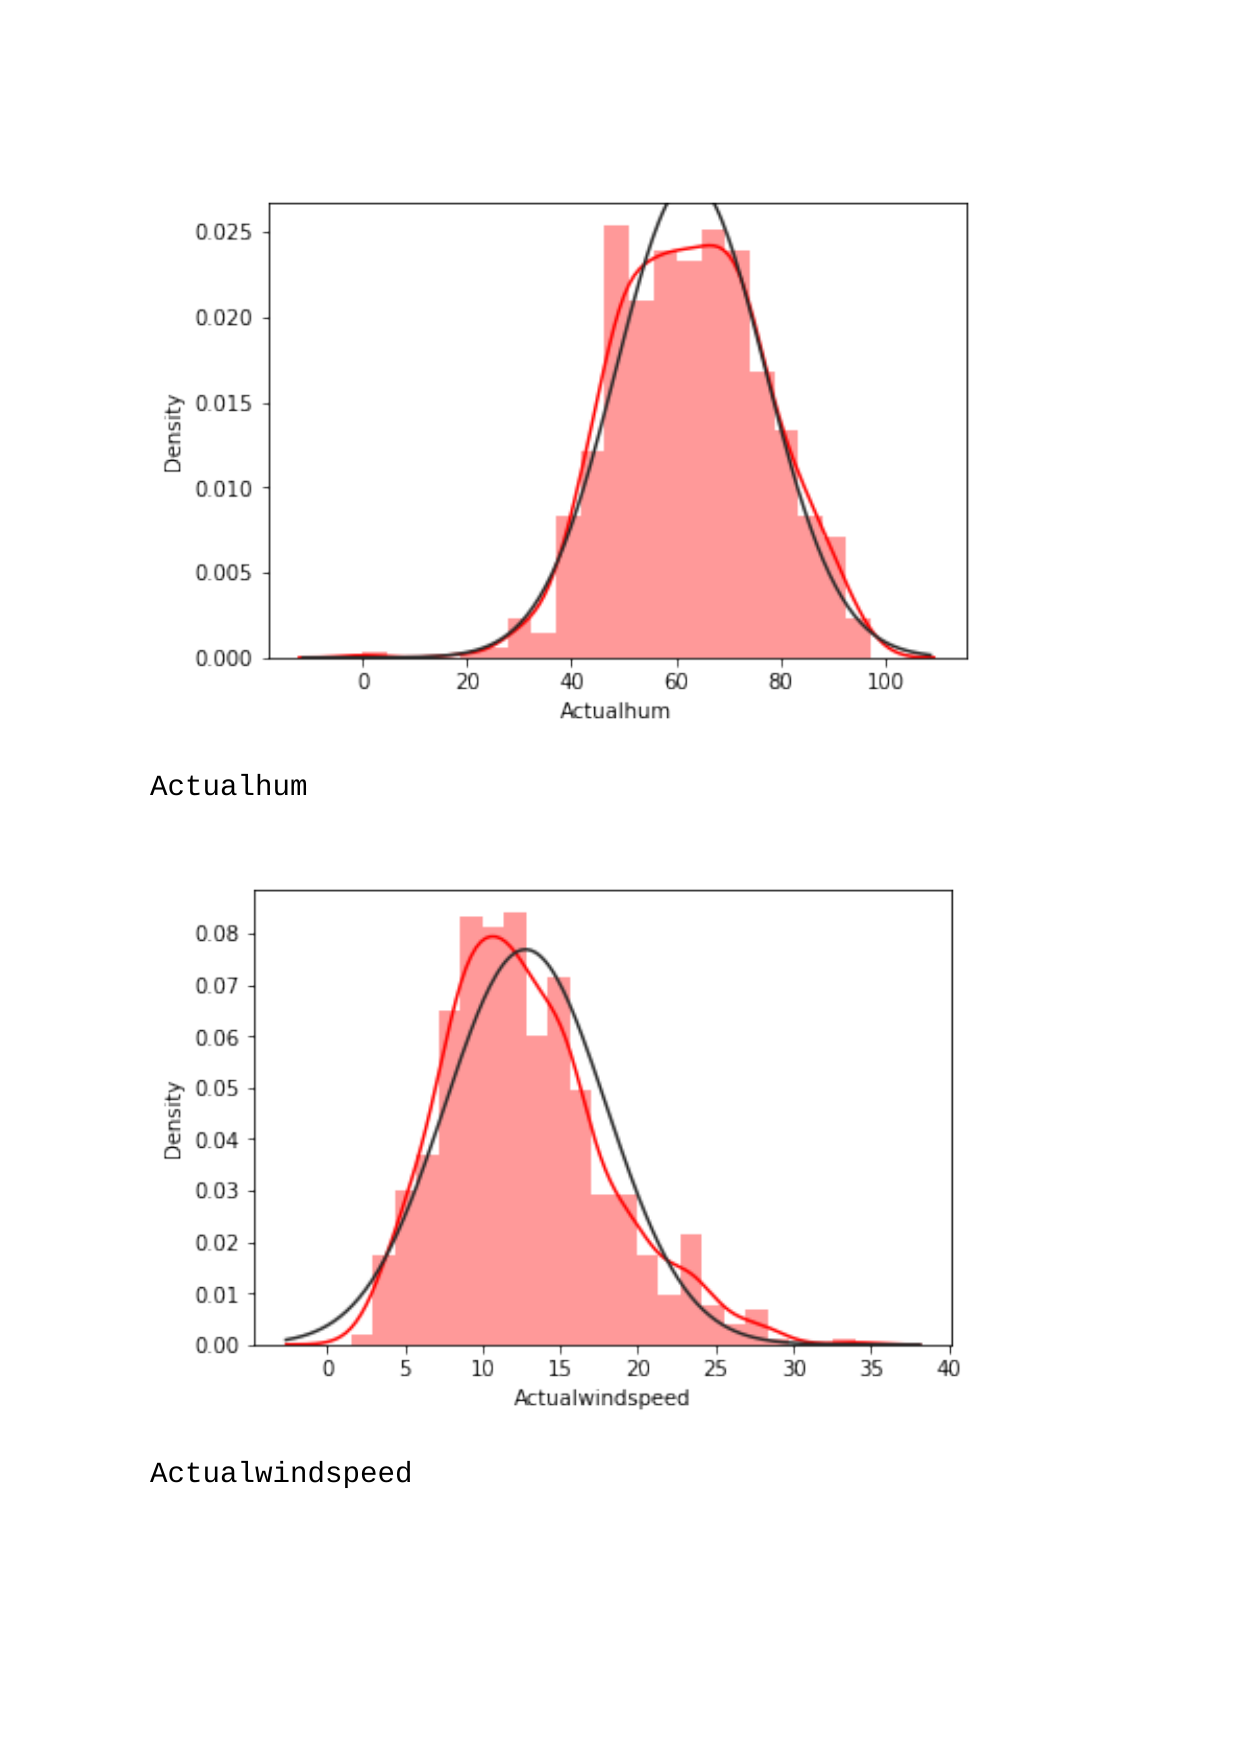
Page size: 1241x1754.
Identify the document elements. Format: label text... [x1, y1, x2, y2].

text Actualhum [150, 771, 1090, 804]
text Actualwindspeed [150, 1458, 1090, 1491]
picture [150, 183, 988, 738]
picture [150, 870, 977, 1425]
